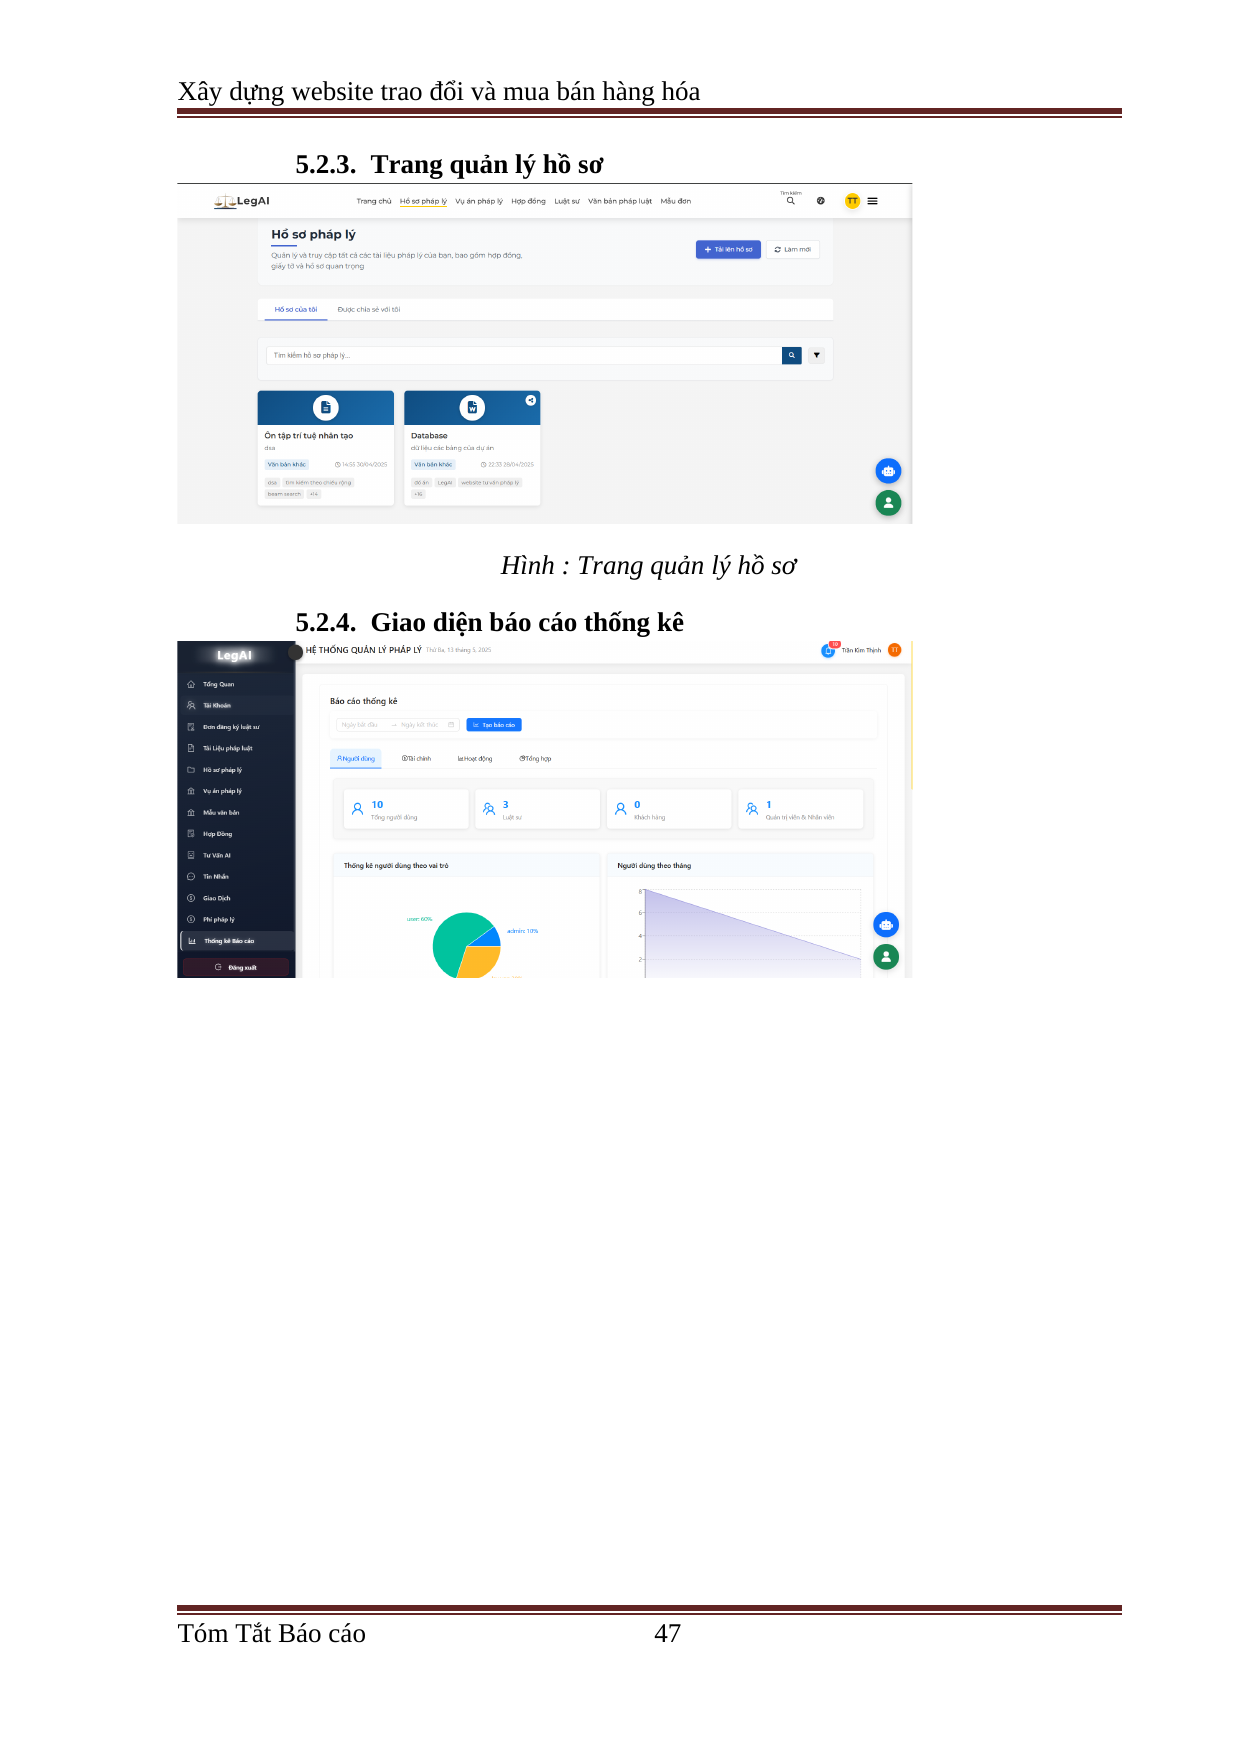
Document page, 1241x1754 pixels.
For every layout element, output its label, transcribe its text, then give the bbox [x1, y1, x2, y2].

subtitle Giao diện báo cáo thống kê [295, 606, 1122, 637]
picture [177, 183, 913, 524]
subtitle Trang quản lý hồ sơ [295, 148, 1122, 179]
text Hình : Trang quản lý hồ sơ [177, 549, 1122, 581]
picture [177, 641, 913, 978]
